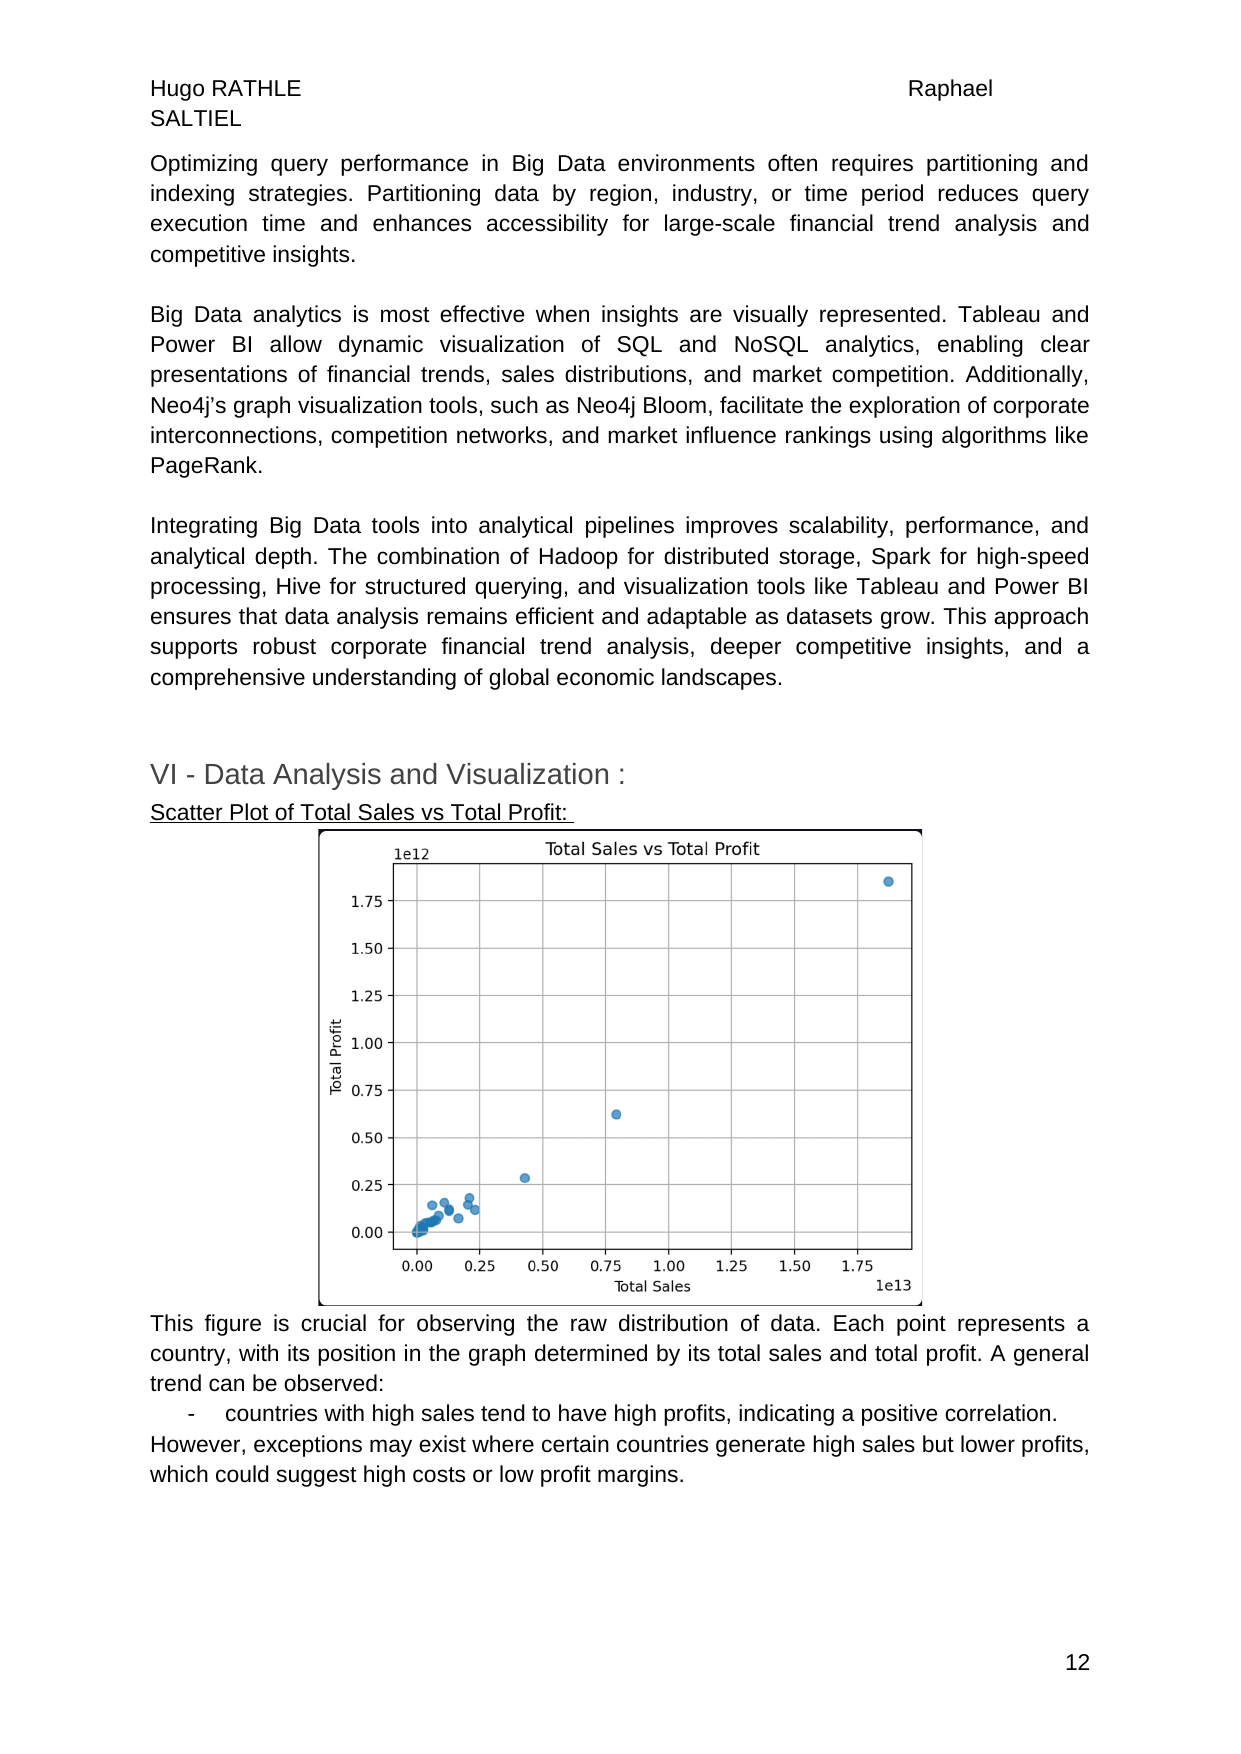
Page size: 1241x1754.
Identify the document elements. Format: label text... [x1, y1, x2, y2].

text Integrating Big Data tools into analytical pipelines improves scalability, performance, and analytical depth. The combination of Hadoop for distributed storage, Spark for high-speed processing, Hive for structured querying, and visualization tools like Tableau and Power BI ensures that data analysis remains efficient and adaptable as datasets grow. This approach supports robust corporate financial trend analysis, deeper competitive insights, and a comprehensive understanding of global economic landscapes. [150, 512, 1090, 690]
text Big Data analytics is most effective when insights are visually represented. Tableau and Power BI allow dynamic visualization of SQL and NoSQL analytics, enabling clear presentations of financial trends, sales distributions, and market competition. Additionally, Neo4j’s graph visualization tools, such as Neo4j Bloom, facilitate the exploration of corporate interconnections, competition networks, and market influence rankings using algorithms like PageRank. [150, 301, 1090, 478]
list countries with high sales tend to have high profits, indicating a positive correlation. [187, 1400, 1090, 1427]
text This figure is crucial for observing the raw distribution of data. Each point represents a country, with its position in the graph determined by its total sales and total profit. A general trend can be observed: [150, 1310, 1090, 1397]
picture [318, 829, 923, 1306]
text However, exceptions may exist where certain countries generate high sales but lower profits, which could suggest high costs or low profit margins. [150, 1431, 1090, 1487]
subtitle VI - Data Analysis and Visualization : [150, 757, 1090, 791]
text Scatter Plot of Total Sales vs Total Profit: [150, 799, 1090, 826]
text Optimizing query performance in Big Data environments often requires partitioning and indexing strategies. Partitioning data by region, industry, or time period reduces query execution time and enhances accessibility for large-scale financial trend analysis and competitive insights. [150, 150, 1090, 267]
